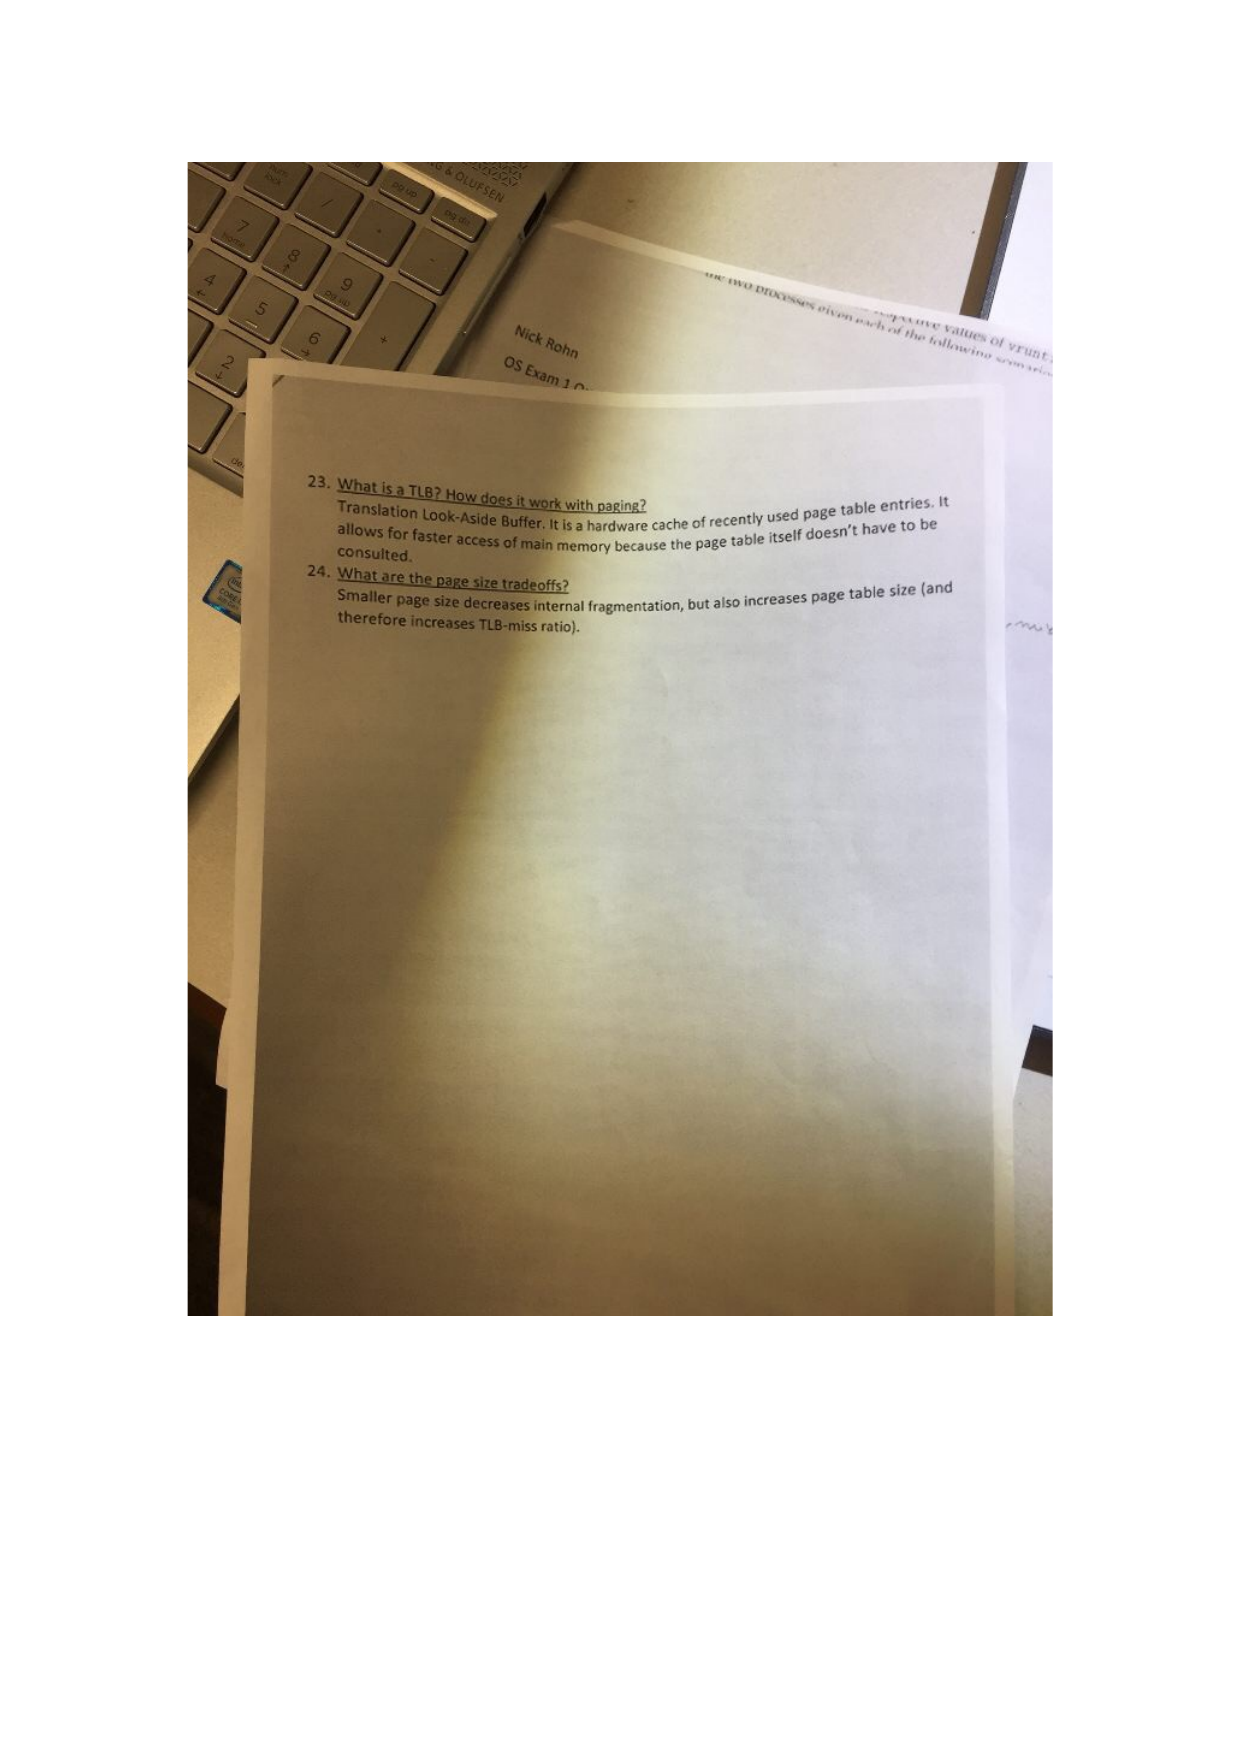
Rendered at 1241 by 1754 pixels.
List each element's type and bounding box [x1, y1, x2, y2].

picture [187, 162, 1053, 1316]
